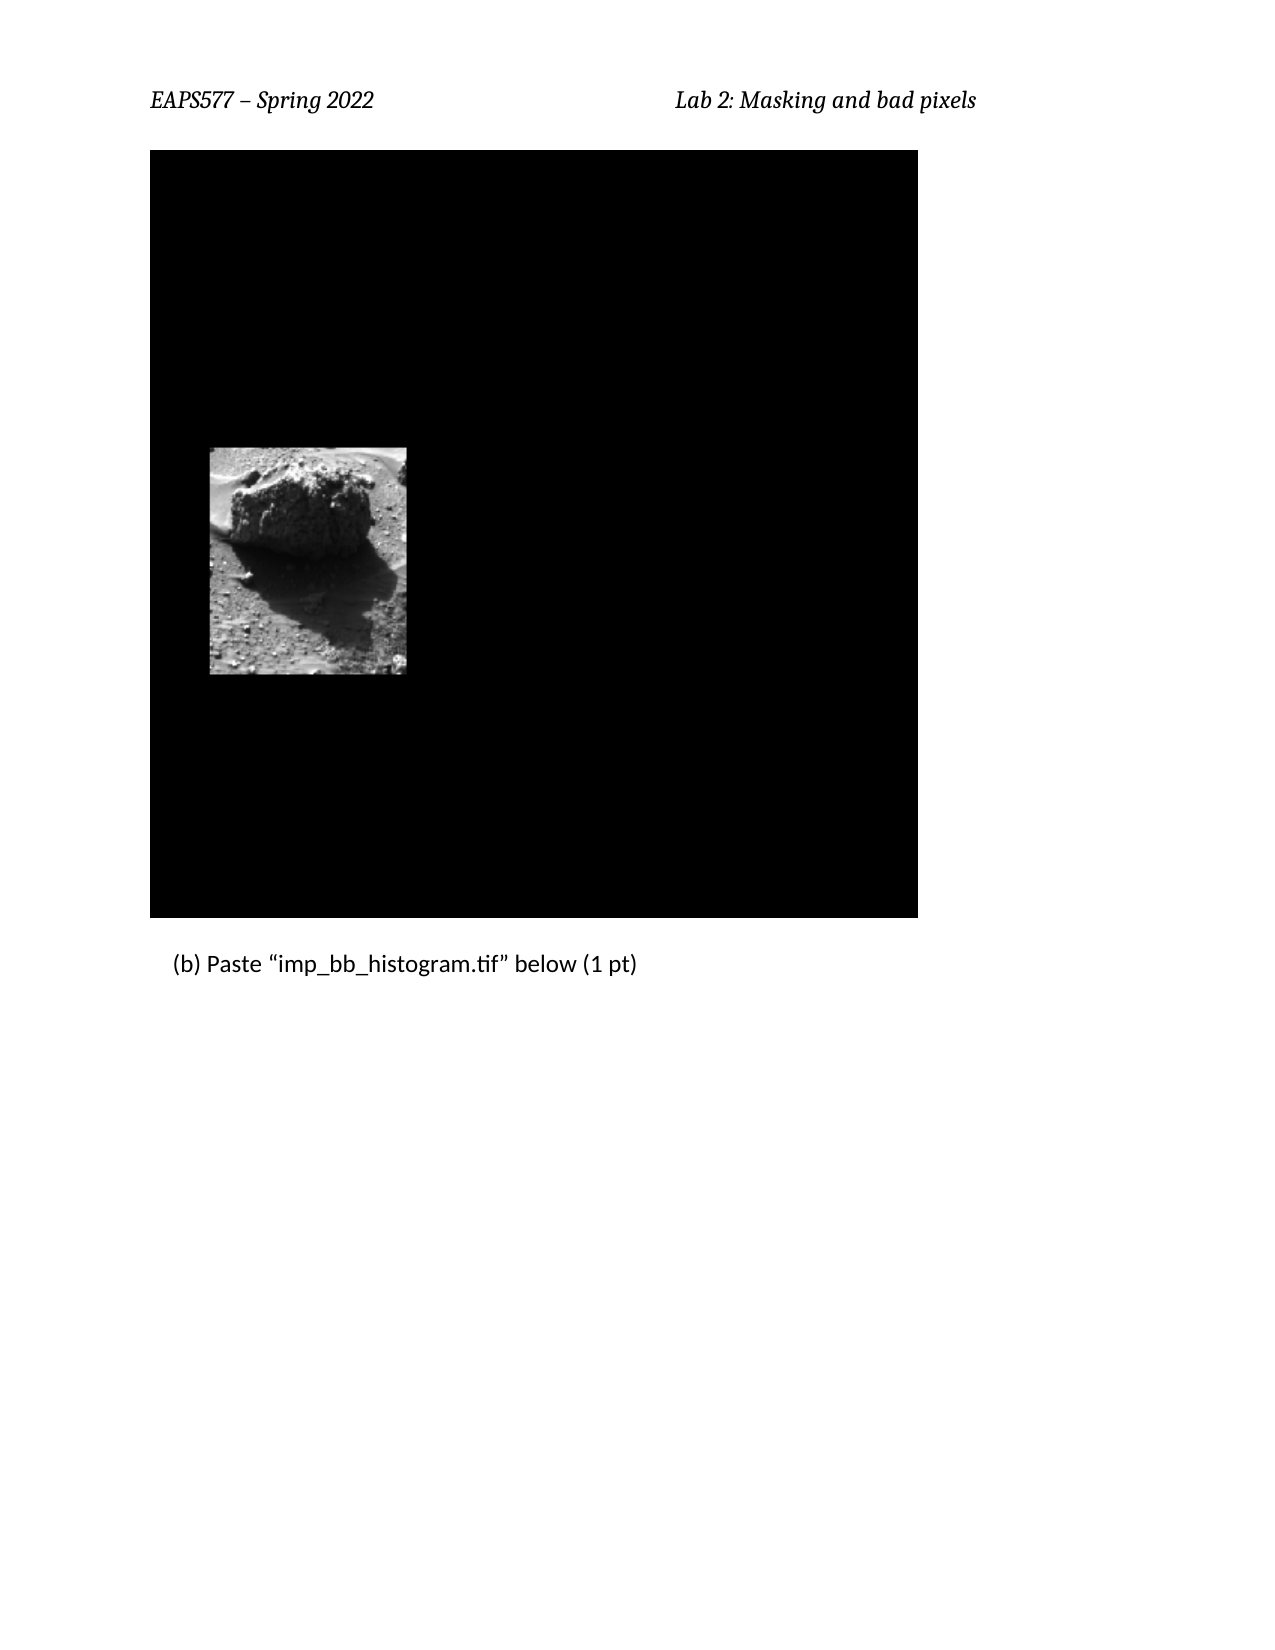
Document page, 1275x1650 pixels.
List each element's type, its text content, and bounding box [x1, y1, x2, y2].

picture [150, 150, 918, 918]
text (b) Paste “imp_bb_histogram.tif” below (1 pt) [150, 948, 1125, 979]
